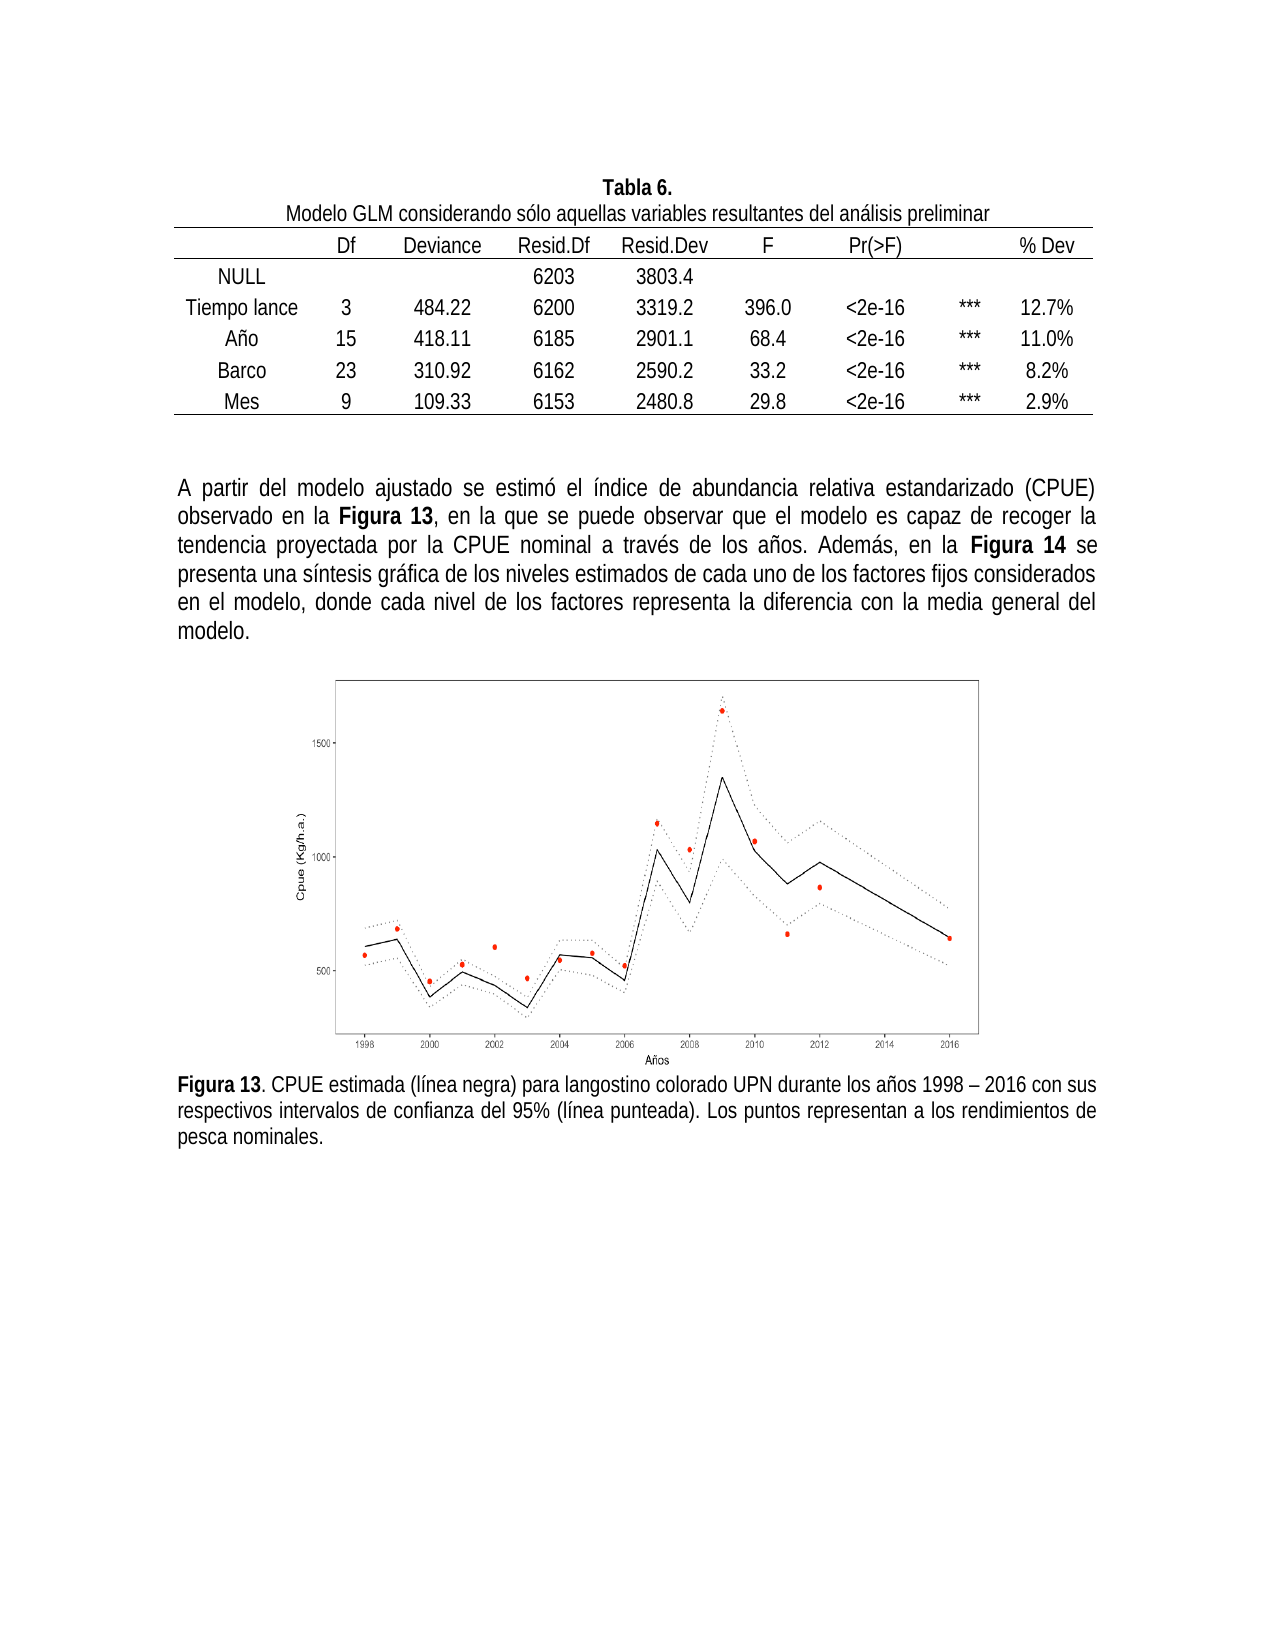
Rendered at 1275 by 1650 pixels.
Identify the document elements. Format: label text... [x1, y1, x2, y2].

text Figura 13. CPUE estimada (línea negra) para langostino colorado UPN durante los años 1998 – 2016 con sus respectivos intervalos de confianza del 95% (línea punteada). Los puntos representan a los rendimientos de pesca nominales. [177, 1071, 1098, 1149]
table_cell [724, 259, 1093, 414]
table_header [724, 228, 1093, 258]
text A partir del modelo ajustado se estimó el índice de abundancia relativa estandarizado (CPUE) observado en la Figura 13, en la que se puede observar que el modelo es capaz de recoger la tendencia proyectada por la CPUE nominal a través de los años. Además, en la Figura 14 se presenta una síntesis gráfica de los niveles estimados de cada uno de los factores fijos considerados en el modelo, donde cada nivel de los factores representa la diferencia con la media general del modelo. [177, 473, 1098, 644]
text Tabla 6. [177, 174, 1098, 200]
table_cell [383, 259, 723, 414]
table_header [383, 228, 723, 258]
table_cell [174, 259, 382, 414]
picture [291, 673, 984, 1071]
text Modelo GLM considerando sólo aquellas variables resultantes del análisis preliminar [177, 200, 1098, 227]
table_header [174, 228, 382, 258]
